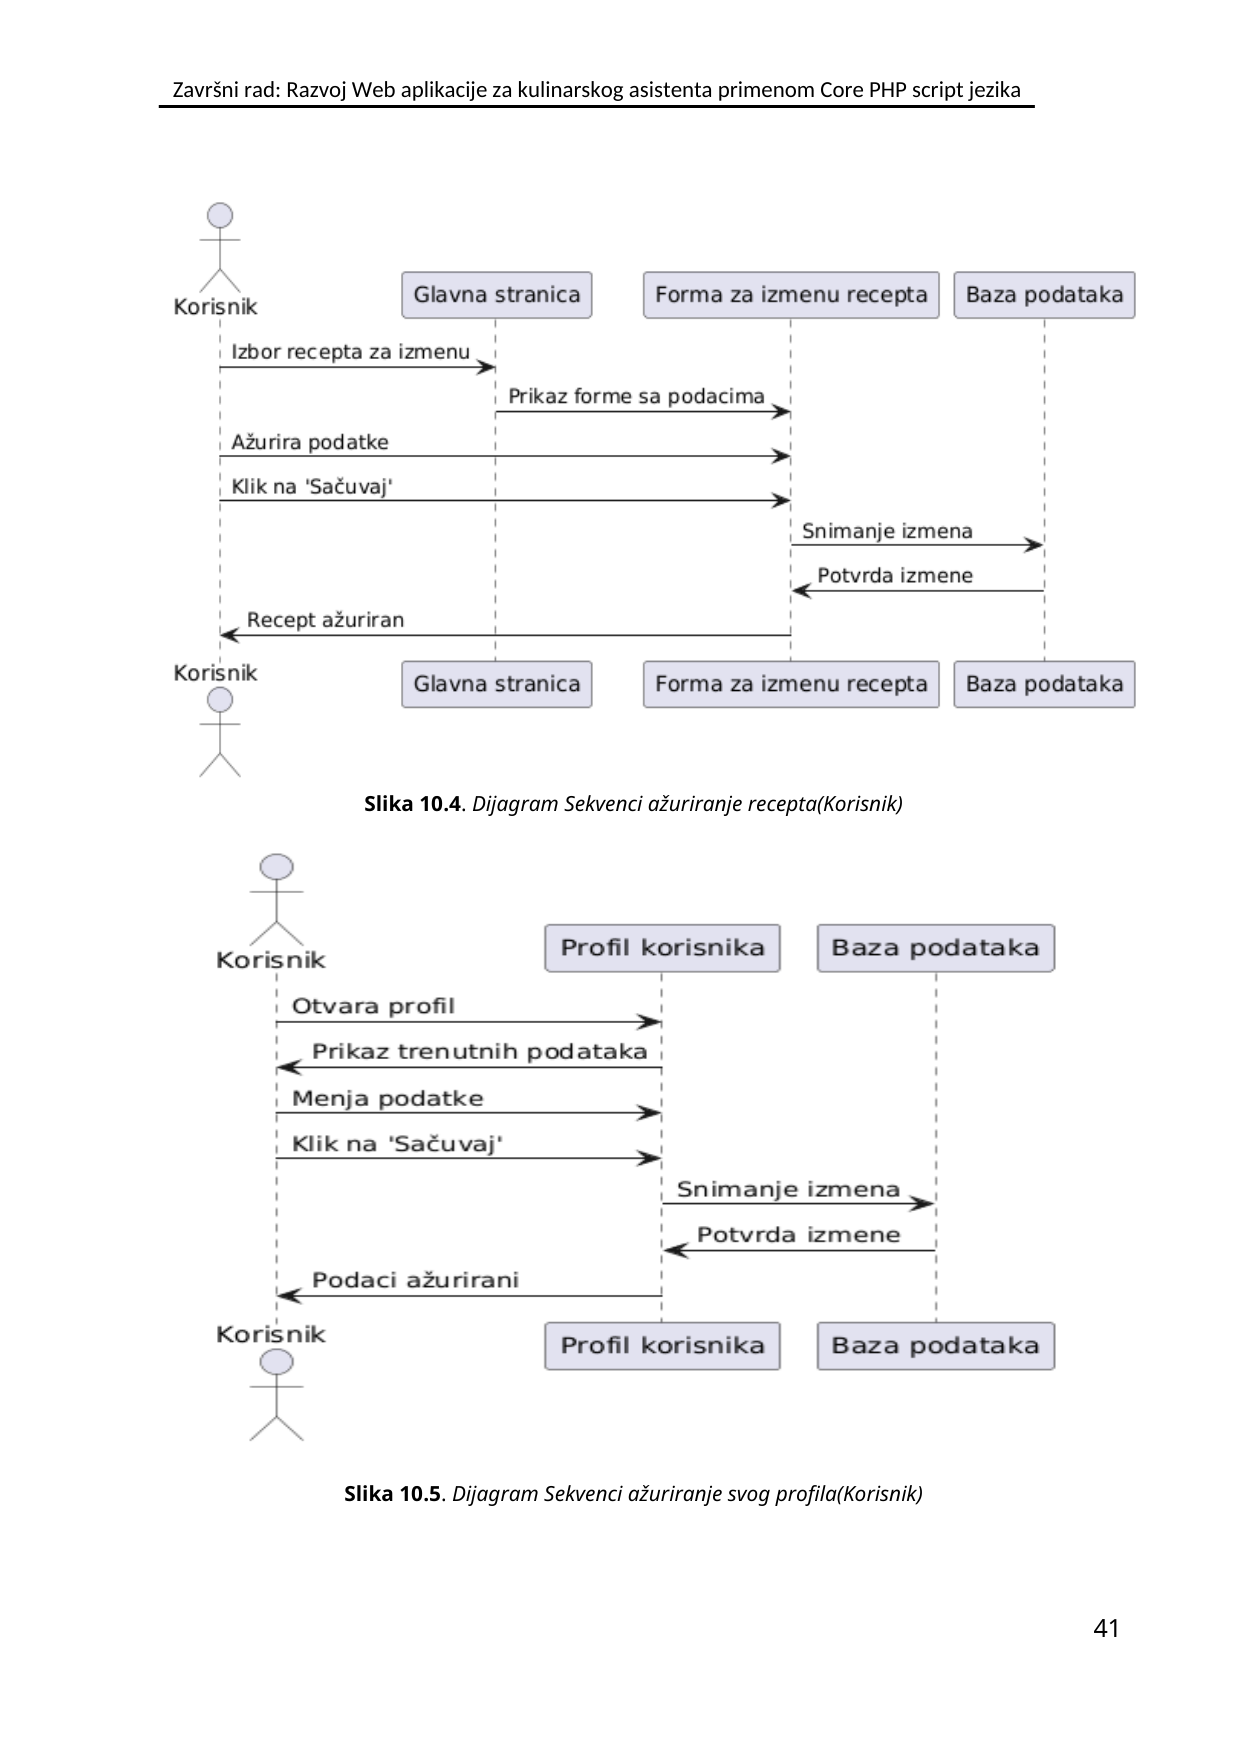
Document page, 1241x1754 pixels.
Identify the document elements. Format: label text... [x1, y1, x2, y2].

text Slika 10.4. Dijagram Sekvenci ažuriranje recepta(Korisnik) [148, 195, 1122, 817]
text Slika 10.5. Dijagram Sekvenci ažuriranje svog profila(Korisnik) [148, 1479, 1122, 1507]
